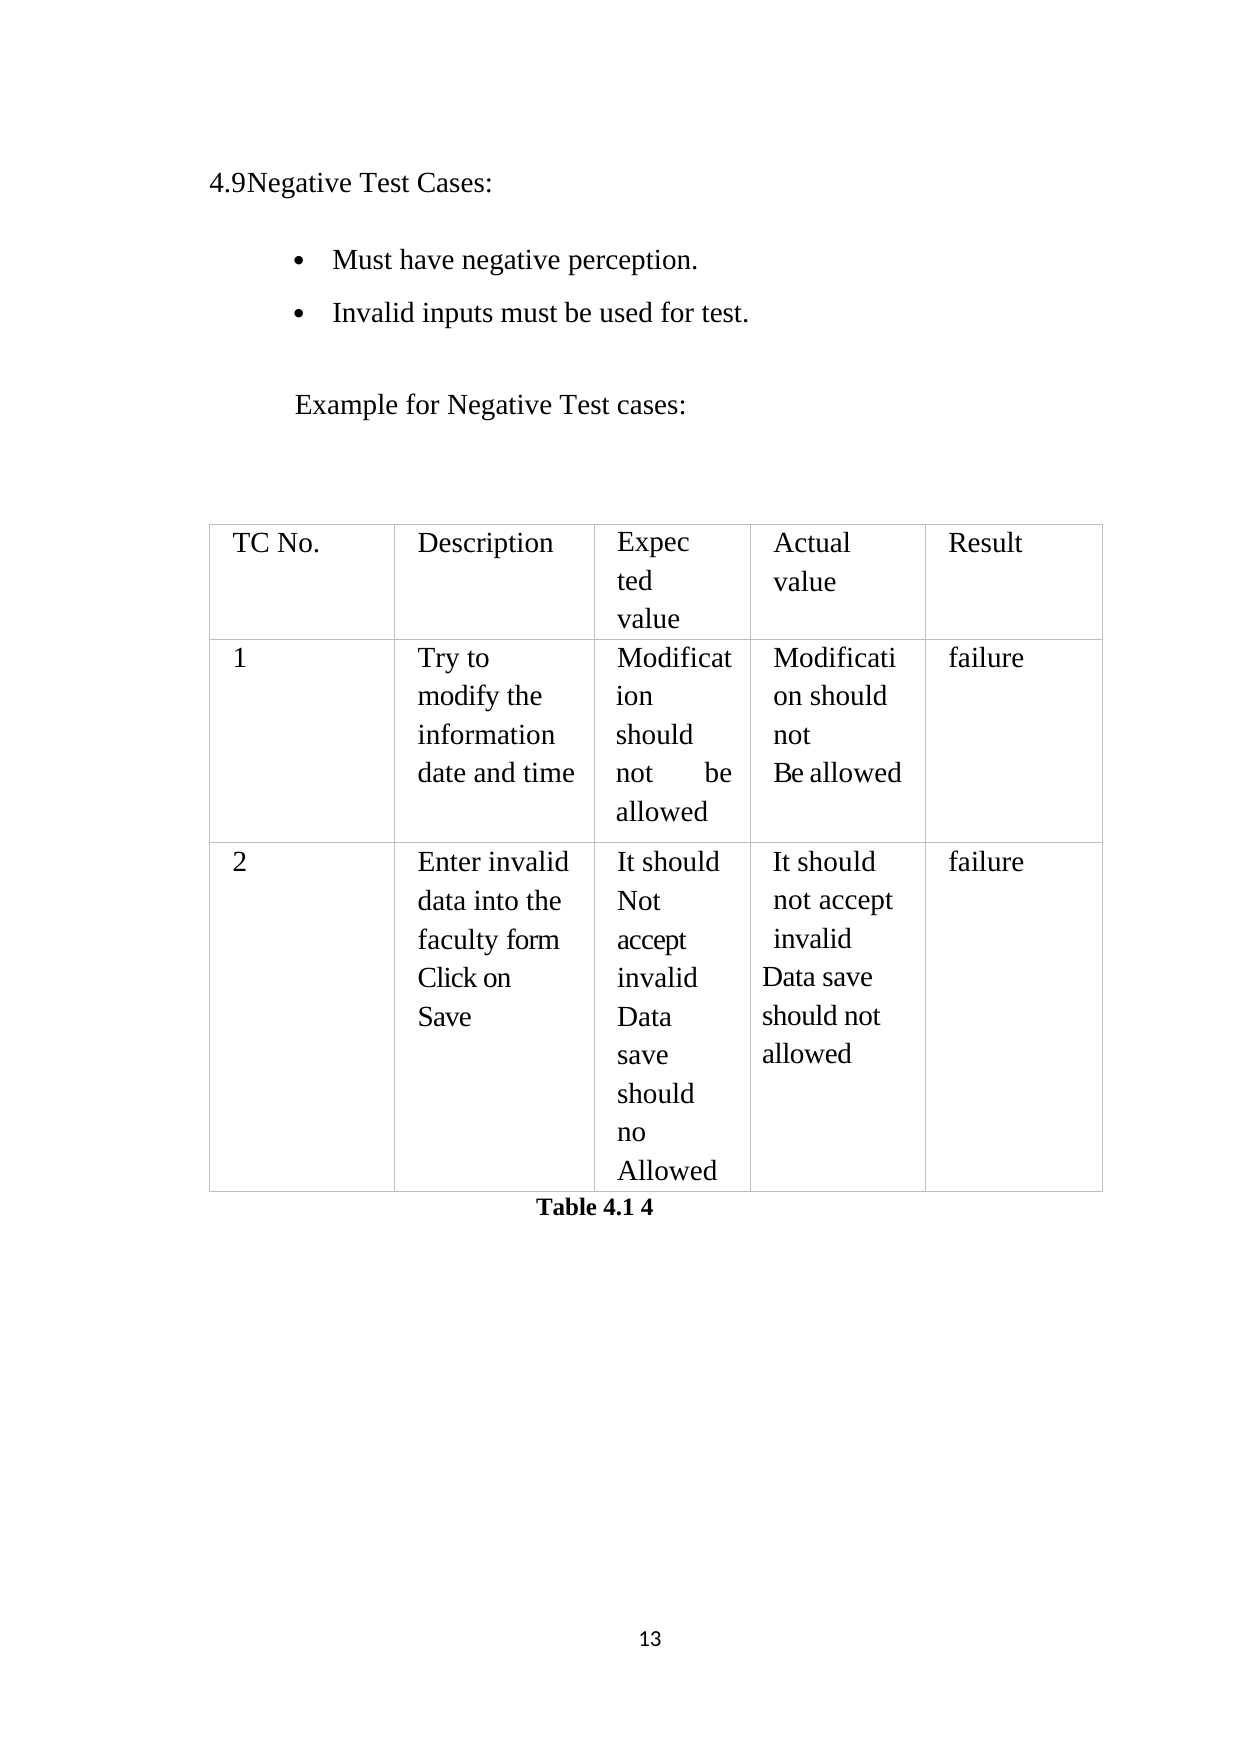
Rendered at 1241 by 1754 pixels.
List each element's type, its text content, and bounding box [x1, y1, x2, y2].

table_header Expected value [595, 525, 750, 639]
table_header Description [395, 525, 594, 639]
table_cell Modification should not be allowed [595, 640, 750, 842]
table_cell Modification should not Be allowed [751, 640, 925, 842]
table_header TC No. [210, 525, 394, 639]
table_cell Try to modify the information date and time [395, 640, 594, 842]
table_cell It should not accept invalid Data save should not allowed [751, 843, 925, 1191]
list Invalid inputs must be used for test. [294, 296, 1090, 329]
table_header Result [926, 525, 1102, 639]
subtitle Example for Negative Test cases: [209, 387, 1090, 420]
table_cell It should Not accept invalid Data save should no Allowed [595, 843, 750, 1191]
list Negative Test Cases: [209, 165, 1090, 198]
table_cell 1 [210, 640, 394, 842]
table_header Actual value [751, 525, 925, 639]
table_cell 2 [210, 843, 394, 1191]
text Table 4.1 4 [209, 1192, 980, 1220]
table_cell failure [926, 640, 1102, 842]
table_cell failure [926, 843, 1102, 1191]
list Must have negative perception. [294, 242, 1090, 276]
table_cell Enter invalid data into the faculty form Click on Save [395, 843, 594, 1191]
